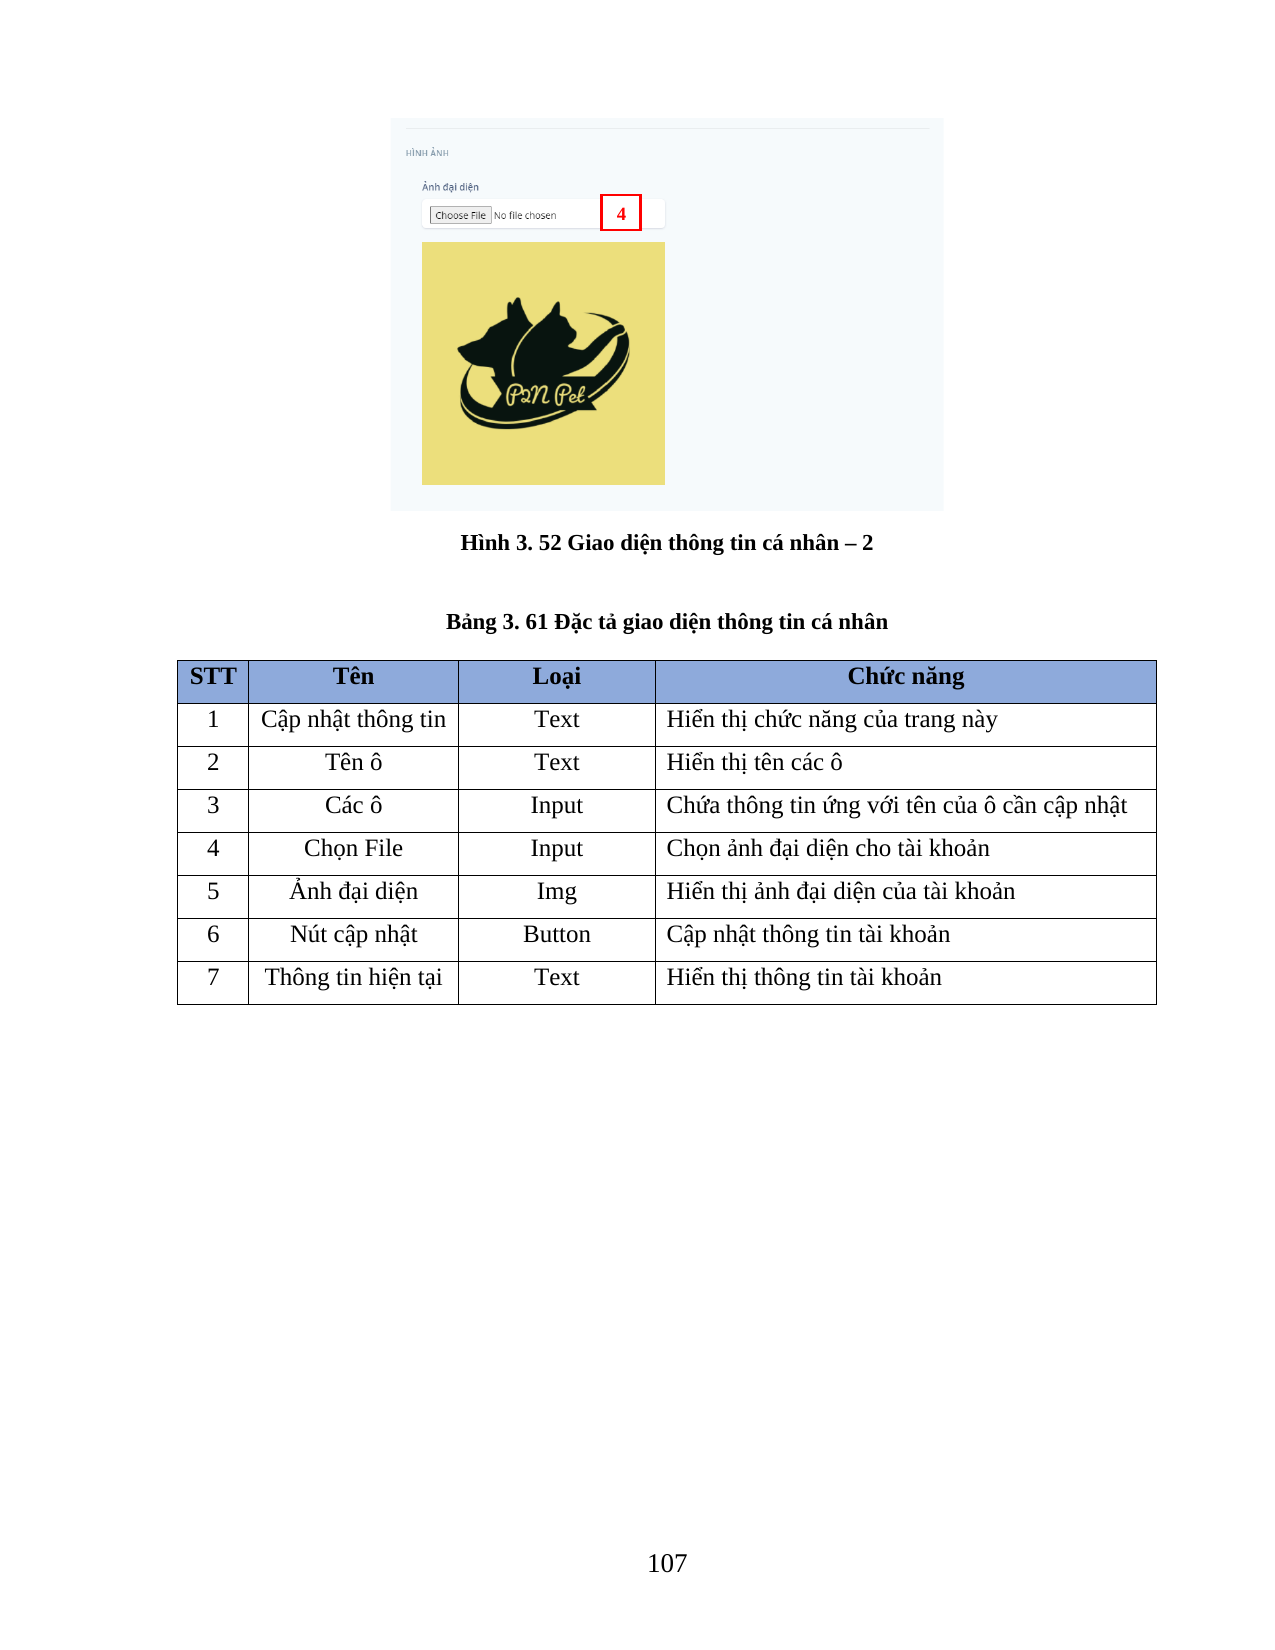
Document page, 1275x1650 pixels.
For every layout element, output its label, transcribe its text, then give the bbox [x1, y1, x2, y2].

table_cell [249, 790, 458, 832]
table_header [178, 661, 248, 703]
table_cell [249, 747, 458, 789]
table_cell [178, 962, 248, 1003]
list Hình 3. 52 Giao diện thông tin cá nhân – 2 [177, 529, 1157, 556]
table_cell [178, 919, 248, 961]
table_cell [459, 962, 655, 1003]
list Bảng 3. 61 Đặc tả giao diện thông tin cá nhân [177, 608, 1157, 634]
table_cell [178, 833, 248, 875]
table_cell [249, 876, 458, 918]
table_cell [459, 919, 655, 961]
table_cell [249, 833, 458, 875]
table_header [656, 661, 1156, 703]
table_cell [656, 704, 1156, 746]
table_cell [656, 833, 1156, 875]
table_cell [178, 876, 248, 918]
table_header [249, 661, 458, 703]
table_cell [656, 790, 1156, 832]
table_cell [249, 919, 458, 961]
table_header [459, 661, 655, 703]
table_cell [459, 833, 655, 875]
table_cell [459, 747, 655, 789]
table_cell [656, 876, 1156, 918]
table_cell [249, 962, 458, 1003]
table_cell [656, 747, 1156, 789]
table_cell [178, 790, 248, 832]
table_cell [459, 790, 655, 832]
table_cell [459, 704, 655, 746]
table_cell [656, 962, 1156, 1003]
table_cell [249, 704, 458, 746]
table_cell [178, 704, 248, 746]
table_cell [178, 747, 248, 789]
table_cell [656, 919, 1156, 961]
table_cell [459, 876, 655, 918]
picture [390, 118, 944, 511]
